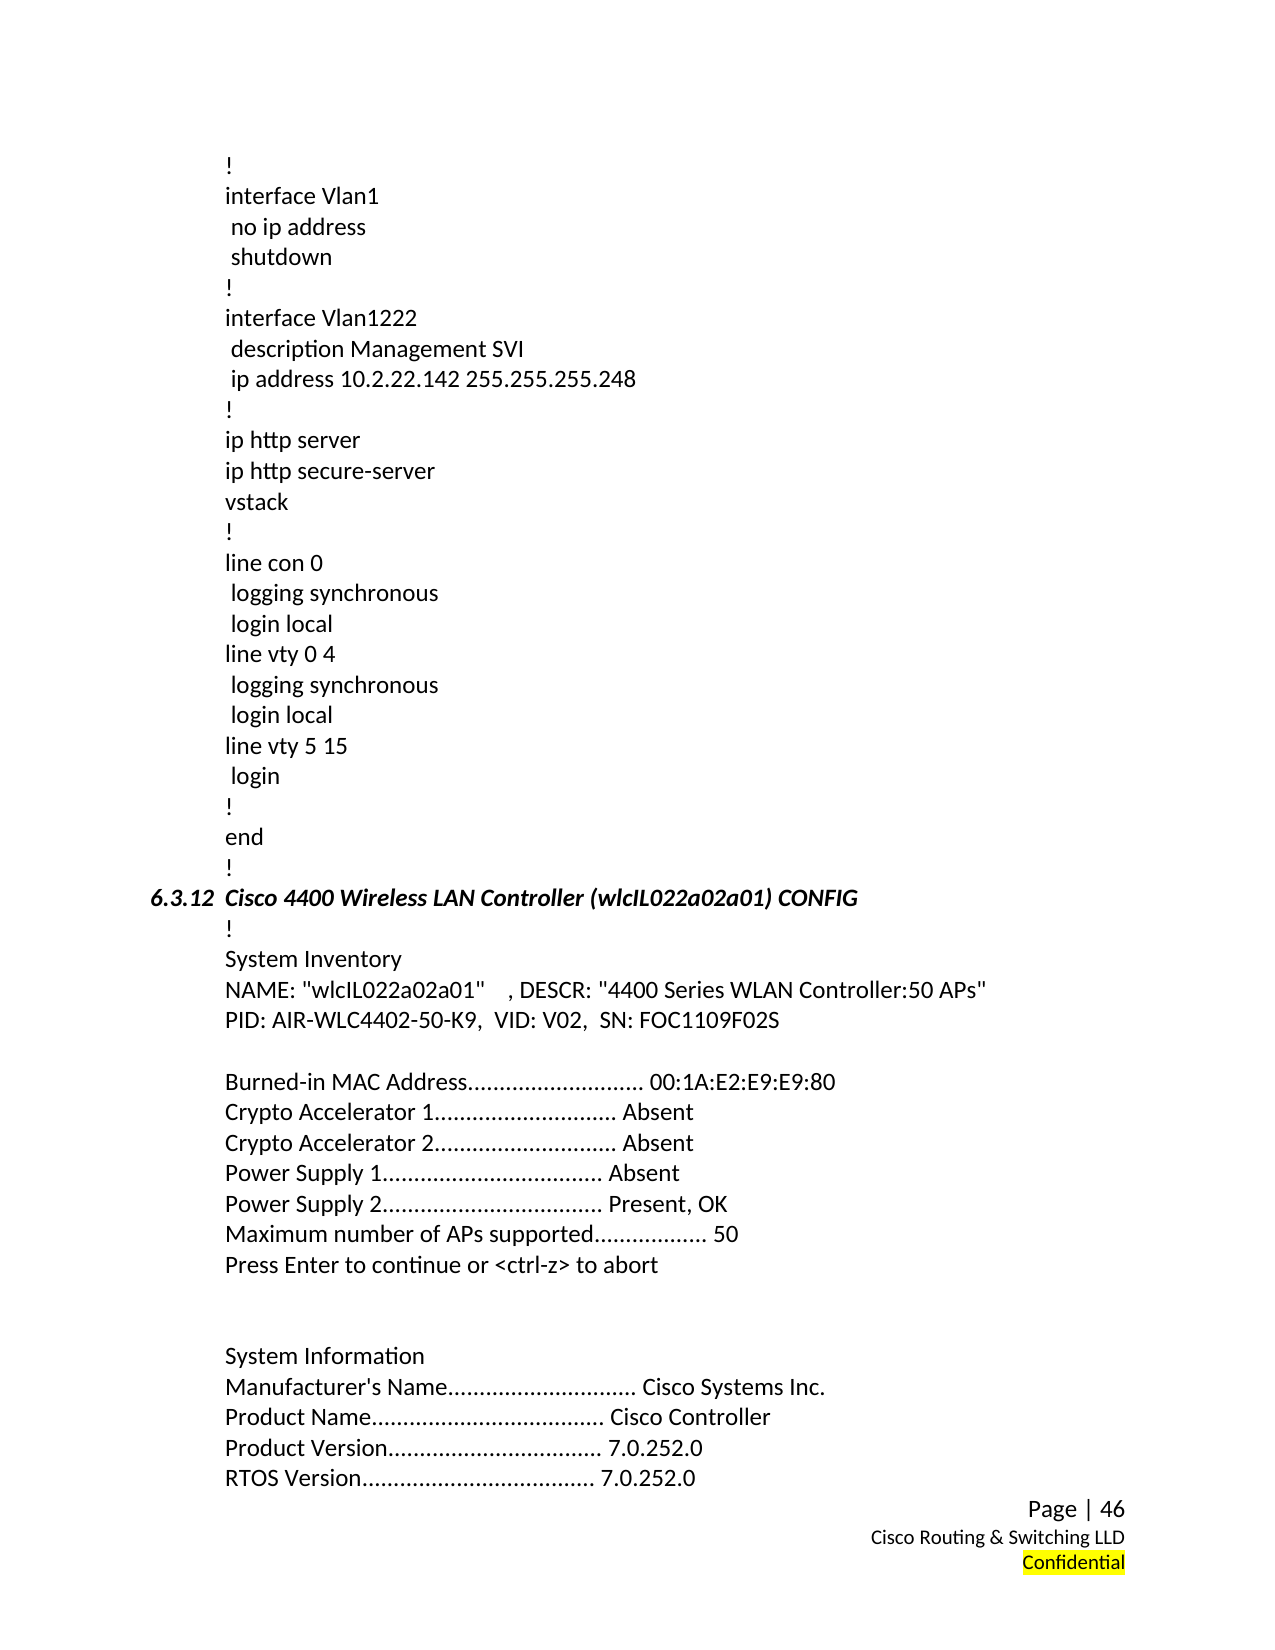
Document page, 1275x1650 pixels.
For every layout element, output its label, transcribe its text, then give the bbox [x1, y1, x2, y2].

text no ip address [225, 211, 1125, 242]
text ! [225, 852, 1125, 882]
text interface Vlan1222 [225, 303, 1125, 333]
subtitle Cisco 4400 Wireless LAN Controller (wlcIL022a02a01) CONFIG [150, 882, 1125, 913]
text vstack [225, 486, 1125, 516]
text ip http server [225, 425, 1125, 455]
text Burned-in MAC Address............................ 00:1A:E2:E9:E9:80 [225, 1066, 1125, 1096]
text PID: AIR-WLC4402-50-K9, VID: V02, SN: FOC1109F02S [225, 1004, 1125, 1035]
text login [225, 760, 1125, 791]
text Power Supply 1................................... Absent [225, 1157, 1125, 1188]
text System Information [225, 1340, 1125, 1371]
text description Management SVI [225, 333, 1125, 364]
text ip http secure-server [225, 455, 1125, 486]
text login local [225, 699, 1125, 730]
text Product Version.................................. 7.0.252.0 [225, 1432, 1125, 1462]
text System Inventory [225, 943, 1125, 974]
text ! [225, 394, 1125, 425]
text logging synchronous [225, 577, 1125, 608]
text end [225, 821, 1125, 852]
text line con 0 [225, 547, 1125, 577]
text Manufacturer's Name.............................. Cisco Systems Inc. [225, 1371, 1125, 1401]
text ! [225, 791, 1125, 821]
text line vty 0 4 [225, 638, 1125, 669]
text logging synchronous [225, 669, 1125, 699]
text ! [225, 913, 1125, 943]
text ! [225, 516, 1125, 547]
text Maximum number of APs supported.................. 50 [225, 1218, 1125, 1249]
text Crypto Accelerator 2............................. Absent [225, 1127, 1125, 1157]
text ! [225, 150, 1125, 181]
text Power Supply 2................................... Present, OK [225, 1188, 1125, 1218]
text interface Vlan1 [225, 181, 1125, 211]
text Crypto Accelerator 1............................. Absent [225, 1096, 1125, 1127]
text login local [225, 608, 1125, 638]
text Press Enter to continue or <ctrl-z> to abort [225, 1249, 1125, 1279]
text ip address 10.2.22.142 255.255.255.248 [225, 364, 1125, 394]
text Product Name..................................... Cisco Controller [225, 1401, 1125, 1432]
text RTOS Version..................................... 7.0.252.0 [225, 1462, 1125, 1493]
text line vty 5 15 [225, 730, 1125, 760]
text ! [225, 272, 1125, 303]
text NAME: "wlcIL022a02a01" , DESCR: "4400 Series WLAN Controller:50 APs" [225, 974, 1125, 1004]
text shutdown [225, 242, 1125, 272]
